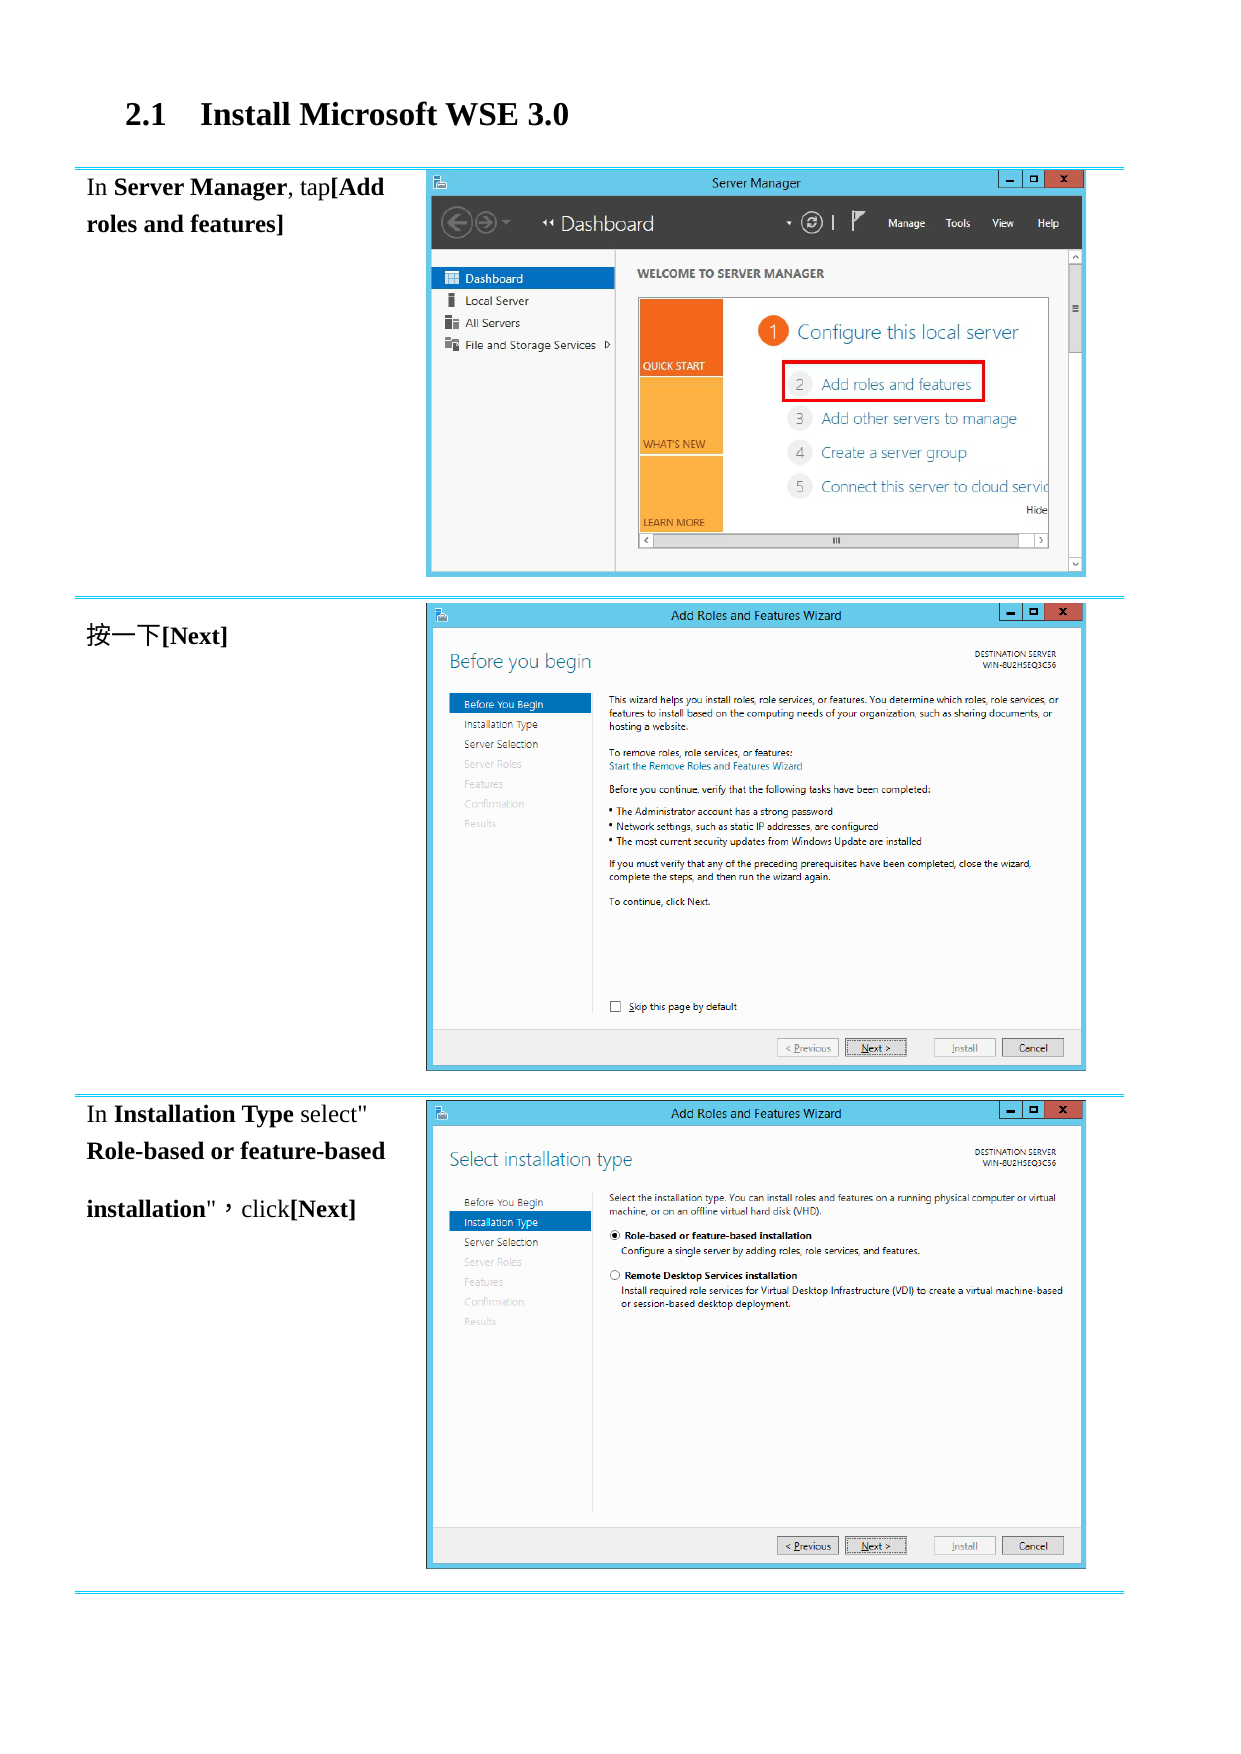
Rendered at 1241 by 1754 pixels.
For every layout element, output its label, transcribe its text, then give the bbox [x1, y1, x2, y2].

list Install Microsoft WSE 3.0 [125, 79, 1165, 147]
table_cell [415, 599, 1123, 1094]
table_cell In Installation Type select" Role-based or feature-based installation"，click[Next] [75, 1097, 415, 1591]
table_cell [415, 1097, 1123, 1591]
picture [426, 171, 1087, 577]
picture [426, 603, 1087, 1071]
table_cell 按一下[Next] [75, 599, 415, 1094]
table_header [415, 170, 1123, 596]
picture [426, 1100, 1087, 1569]
table_header In Server Manager, tap[Add roles and features] [75, 170, 415, 596]
